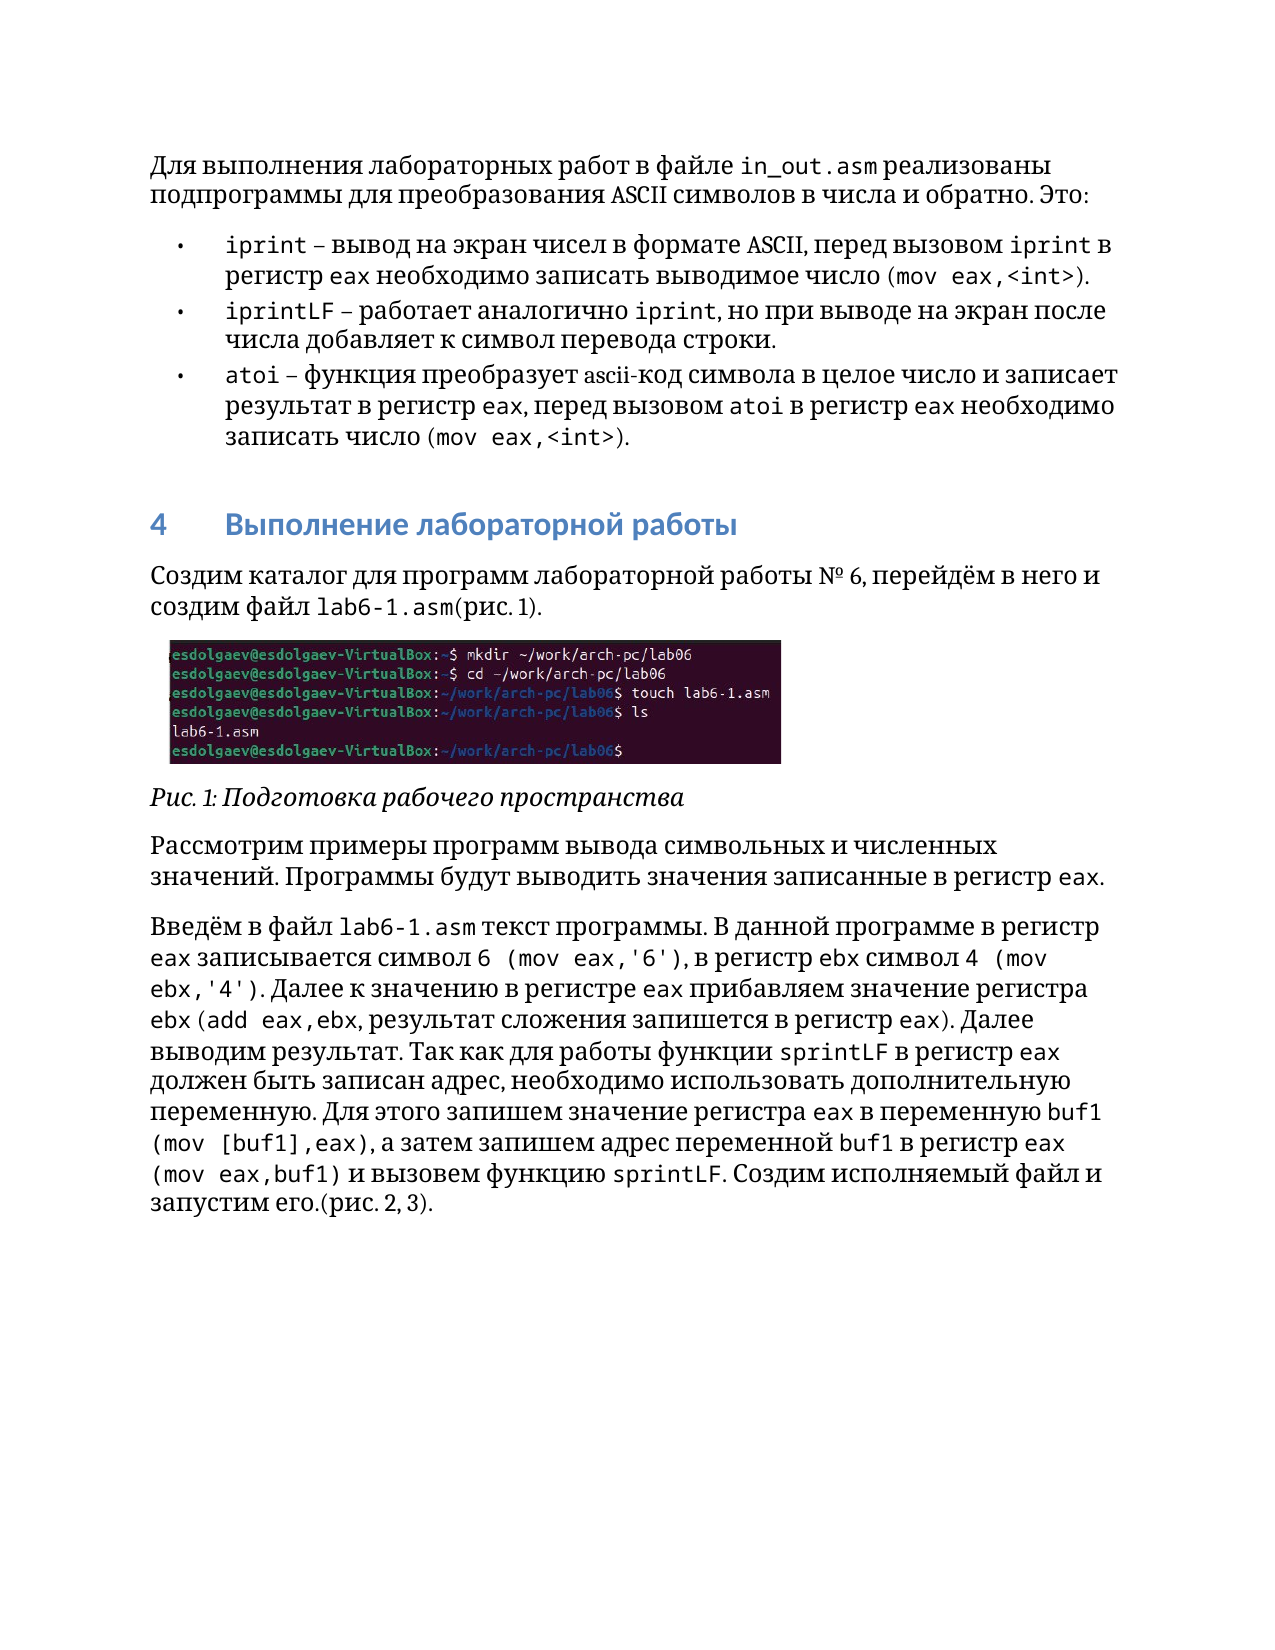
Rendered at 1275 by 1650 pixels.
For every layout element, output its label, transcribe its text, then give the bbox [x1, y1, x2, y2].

text Введём в файл lab6-1.asm текст программы. В данной программе в регистр eax записывается символ 6 (mov eax,'6'), в регистр ebx символ 4 (mov ebx,'4'). Далее к значению в регистре eax прибавляем значение регистра ebx (add eax,ebx, результат сложения запишется в регистр eax). Далее выводим результат. Так как для работы функции sprintLF в регистр eax должен быть записан адрес, необходимо использовать дополнительную переменную. Для этого запишем значение регистра eax в переменную buf1 (mov [buf1],eax), а затем запишем адрес переменной buf1 в регистр eax (mov eax,buf1) и вызовем функцию sprintLF. Создим исполняемый файл и запустим его.(рис. 2, 3). [150, 911, 1125, 1218]
list atoi – функция преобразует ascii-код символа в целое число и записает результат в регистр eax, перед вызовом atoi в регистр eax необходимо записать число (mov eax,<int>). [175, 359, 1125, 452]
text Для выполнения лабораторных работ в файле in_out.asm реализованы подпрограммы для преобразования ASCII символов в числа и обратно. Это: [150, 150, 1125, 210]
picture [168, 640, 782, 764]
text Рассмотрим примеры программ вывода символьных и численных значений. Программы будут выводить значения записанные в регистр eax. [150, 832, 1125, 892]
text Создим каталог для программ лабораторной работы № 6, перейдём в него и создим файл lab6-1.asm(рис. 1). [150, 562, 1125, 622]
text Рис. 1: Подготовка рабочего пространства [150, 784, 1125, 813]
list iprintLF – работает аналогично iprint, но при выводе на экран после числа добавляет к символ перевода строки. [175, 295, 1125, 355]
list iprint – вывод на экран чисел в формате ASCII, перед вызовом iprint в регистр eax необходимо записать выводимое число (mov eax,<int>). [175, 229, 1125, 291]
subtitle 4 Выполнение лабораторной работы [150, 502, 1125, 543]
